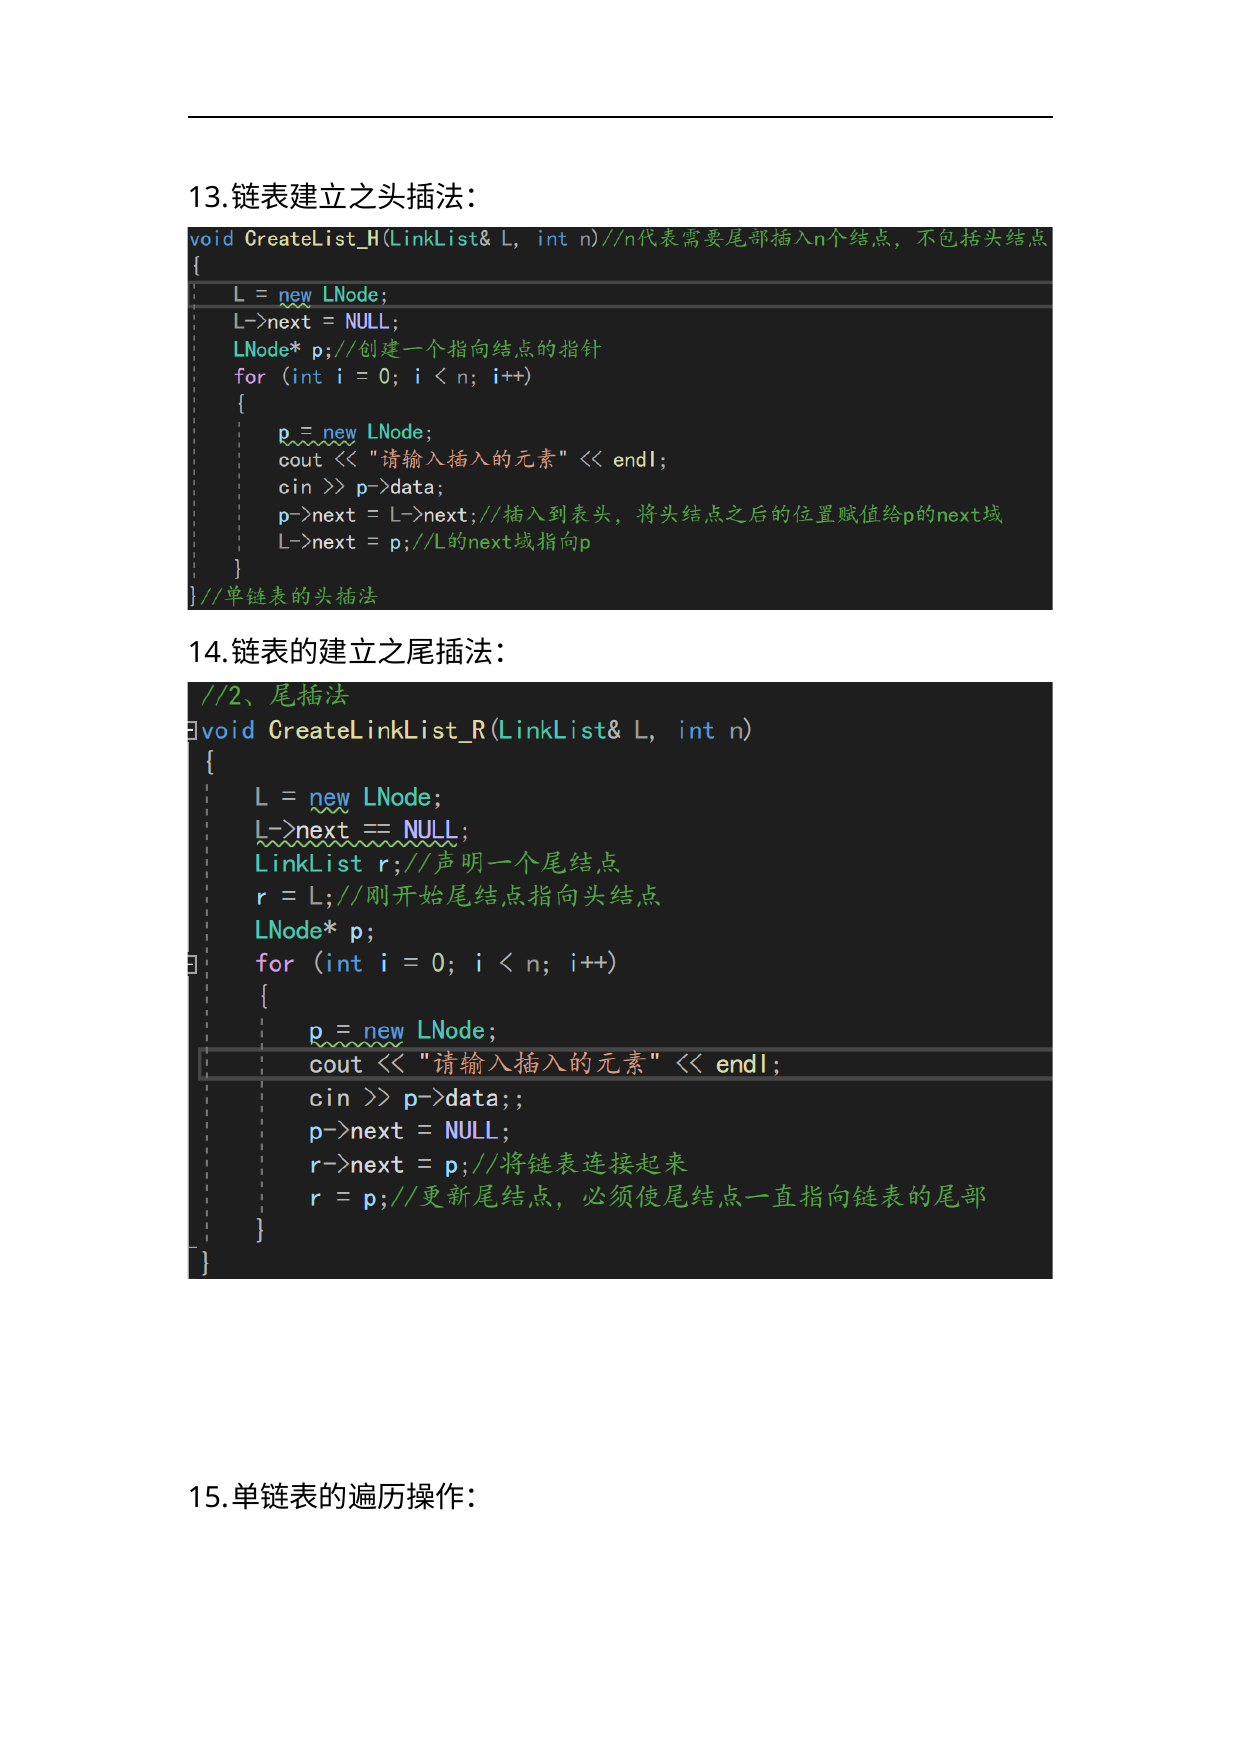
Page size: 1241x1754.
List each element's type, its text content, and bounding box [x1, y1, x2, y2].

picture [187, 227, 1053, 610]
list 链表建立之头插法： [187, 162, 1053, 227]
picture [187, 682, 1053, 1279]
list 单链表的遍历操作： [187, 1462, 1053, 1527]
list 链表的建立之尾插法： [187, 617, 1053, 682]
